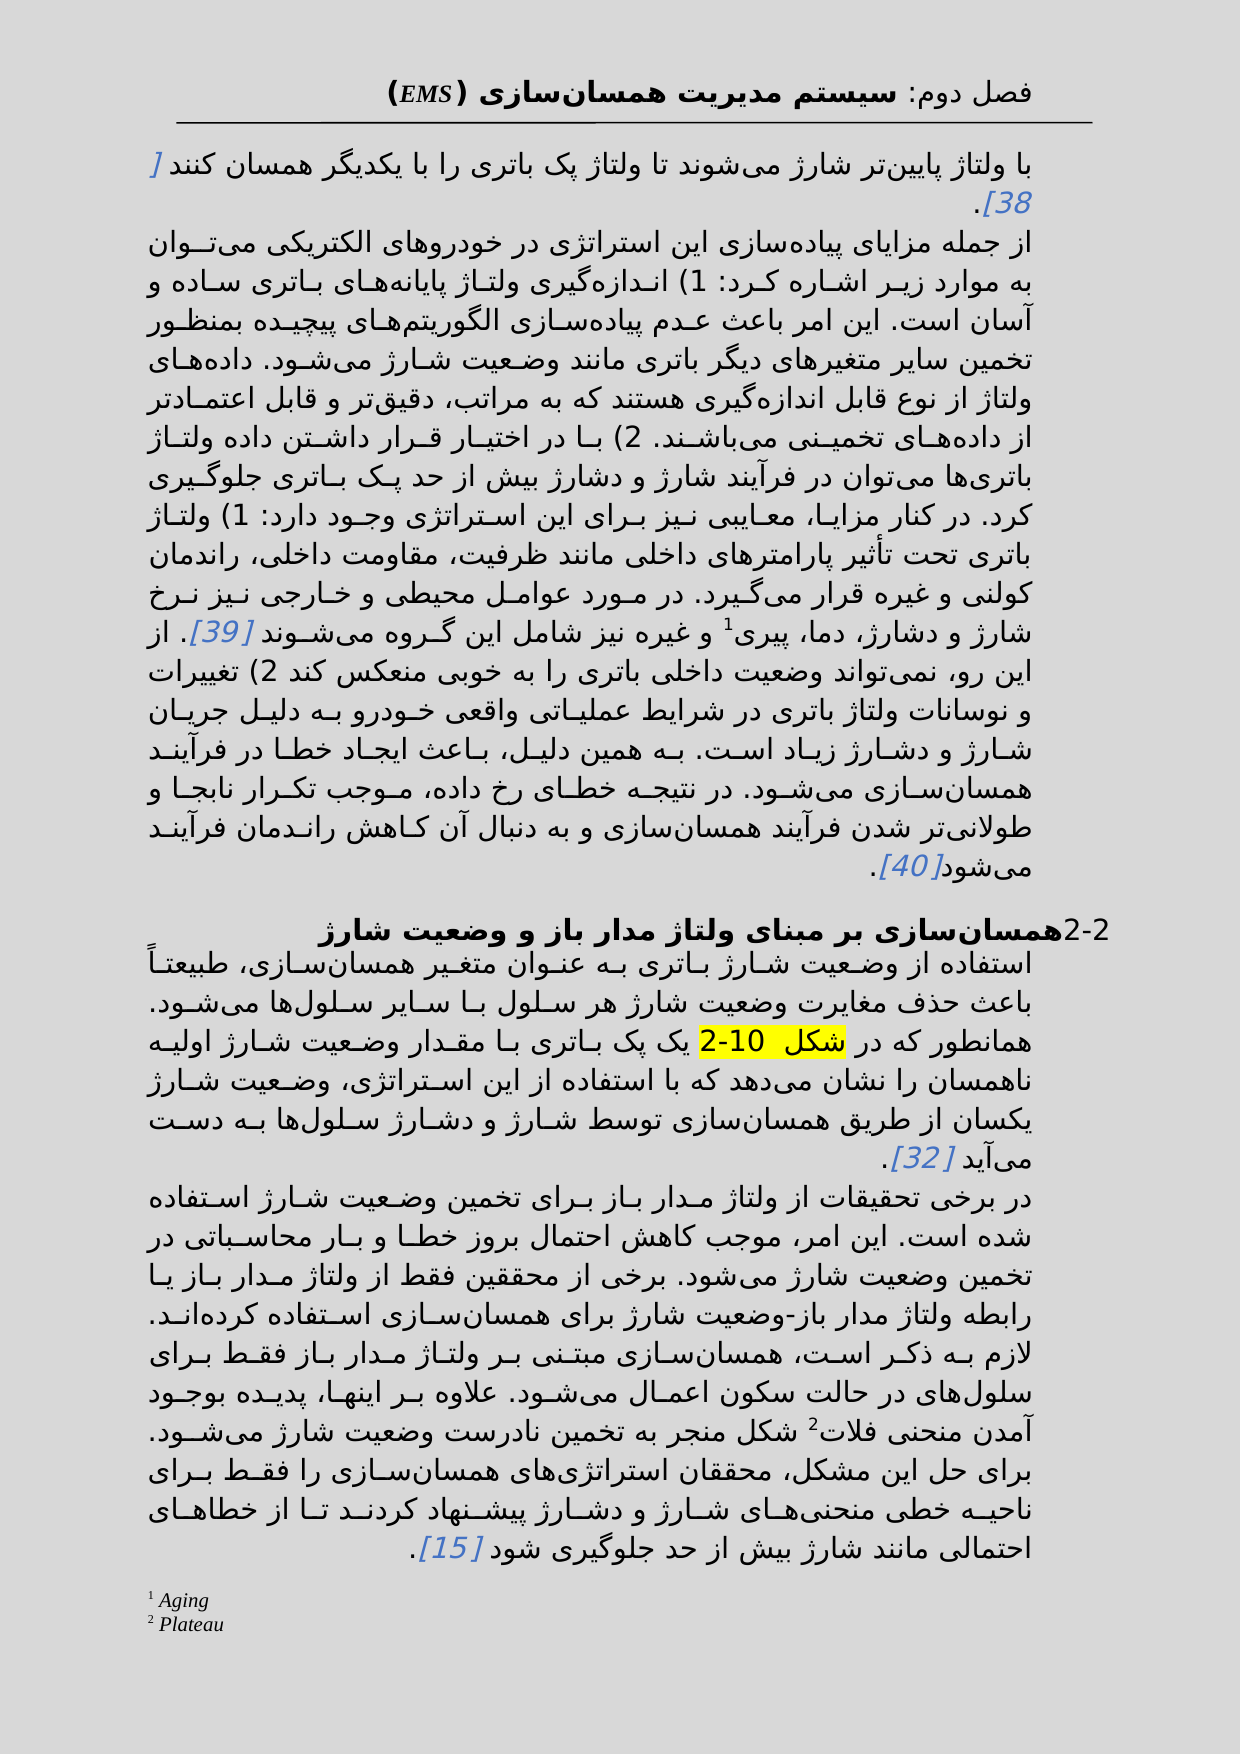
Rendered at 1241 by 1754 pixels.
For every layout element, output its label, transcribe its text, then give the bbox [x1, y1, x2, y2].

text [148, 148, 1033, 221]
text در برخی تحقیقات از ولتاژ مدار باز برای تخمین وضعیت شارژ استفاده شده است. این امر، موجب کاهش احتمال بروز خطا و بار محاسباتی در تخمین وضعیت شارژ می‌شود. برخی از محققین فقط از ولتاژ مدار باز یا رابطه ولتاژ مدار باز-وضعیت شارژ برای همسان‌سازی استفاده کرده‌اند. لازم به ذکر است، همسان‌سازی مبتنی بر ولتاژ مدار باز فقط برای سلول‌های در حالت سکون اعمال می‌شود. علاوه بر اینها، پدیده بوجود آمدن منحنی فلات شکل منجر به تخمین نادرست وضعیت شارژ می‌شود. برای حل این مشکل، محققان استراتژی‌های همسان‌سازی را فقط برای ناحیه خطی منحنی‌های شارژ و دشارژ پیشنهاد کردند تا از خطاهای احتمالی مانند شارژ بیش از حد جلوگیری شود [15]. [148, 1181, 1033, 1565]
text همسان‌سازی بر مبنای ولتاژ مدار باز و وضعیت شارژ [148, 913, 1063, 947]
text از جمله مزایای پیاده‌سازی این استراتژی در خودروهای الکتریکی می‌توان به موارد زیر اشاره کرد: 1) اندازه‌گیری ولتاژ پایانه‌های باتری ساده و آسان است. این امر باعث عدم پیاده‌سازی الگوریتم‌های پیچیده بمنظور تخمین سایر متغیر‌های دیگر باتری مانند وضعیت شارژ می‌شود. داده‌های ولتاژ از نوع قابل اندازه‌گیری هستند که به مراتب، دقیق‌تر و قابل اعتمادتر از داده‌های تخمینی می‌باشند. 2) با در اختیار قرار داشتن داده ولتاژ باتری‌ها می‌توان در فرآیند شارژ و دشارژ بیش از حد پک باتری جلوگیری کرد. در کنار مزایا، معایبی نیز برای این استراتژی وجود دارد: 1) ولتاژ باتری تحت تأثیر پارامترهای داخلی مانند ظرفیت، مقاومت داخلی، راندمان کولنی و غیره قرار می‌گیرد. در مورد عوامل محیطی و خارجی نیز نرخ شارژ و دشارژ، دما، پیری و غیره نیز شامل این گروه می‌شوند [39]. از این رو، نمی‌تواند وضعیت داخلی باتری را به خوبی منعکس کند 2) تغییرات و نوسانات ولتاژ باتری در شرایط عملیاتی واقعی خودرو به دلیل جریان شارژ و دشارژ زیاد است. به همین دلیل، باعث ایجاد خطا در فرآیند همسان‌سازی می‌شود. در نتیجه خطای رخ داده، موجب تکرار نابجا و طولانی‌تر شدن فرآیند همسان‌سازی و به دنبال آن کاهش راندمان فرآیند می‌شود[40]. [148, 226, 1033, 883]
